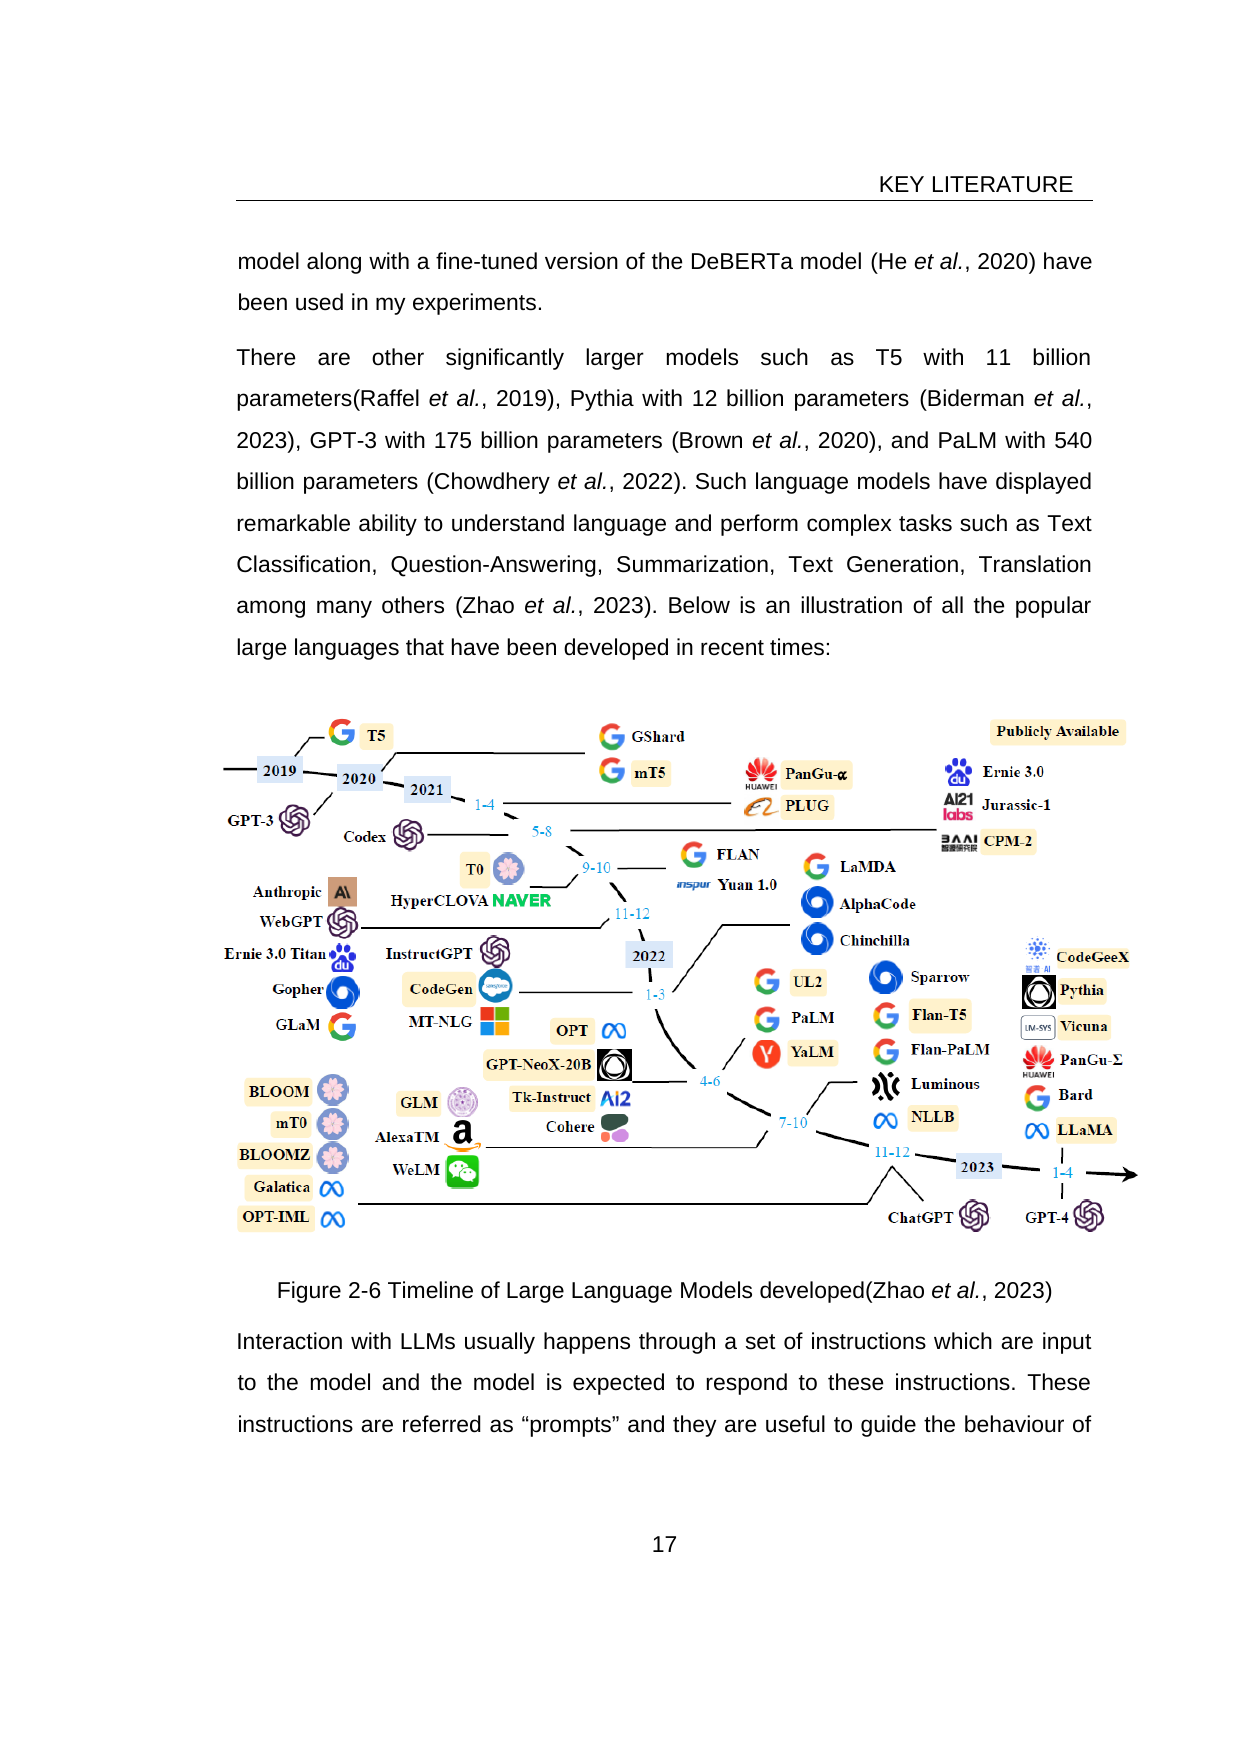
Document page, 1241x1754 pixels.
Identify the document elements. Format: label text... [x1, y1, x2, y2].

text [236, 248, 1092, 316]
text Figure - Timeline of Large Language Models developed [236, 1277, 1092, 1303]
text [236, 1328, 1092, 1437]
picture [177, 688, 1166, 1249]
text There are other significantly larger models such as T5 with 11 billion parameters, Pythia with 12 billion parameters , GPT-3 with 175 billion parameters , and PaLM with 540 billion parameters . Such language models have displayed remarkable ability to understand language and perform complex tasks such as Text Classification, Question-Answering, Summarization, Text Generation, Translation among many others . Below is an illustration of all the popular large languages that have been developed in recent times: [236, 344, 1092, 660]
